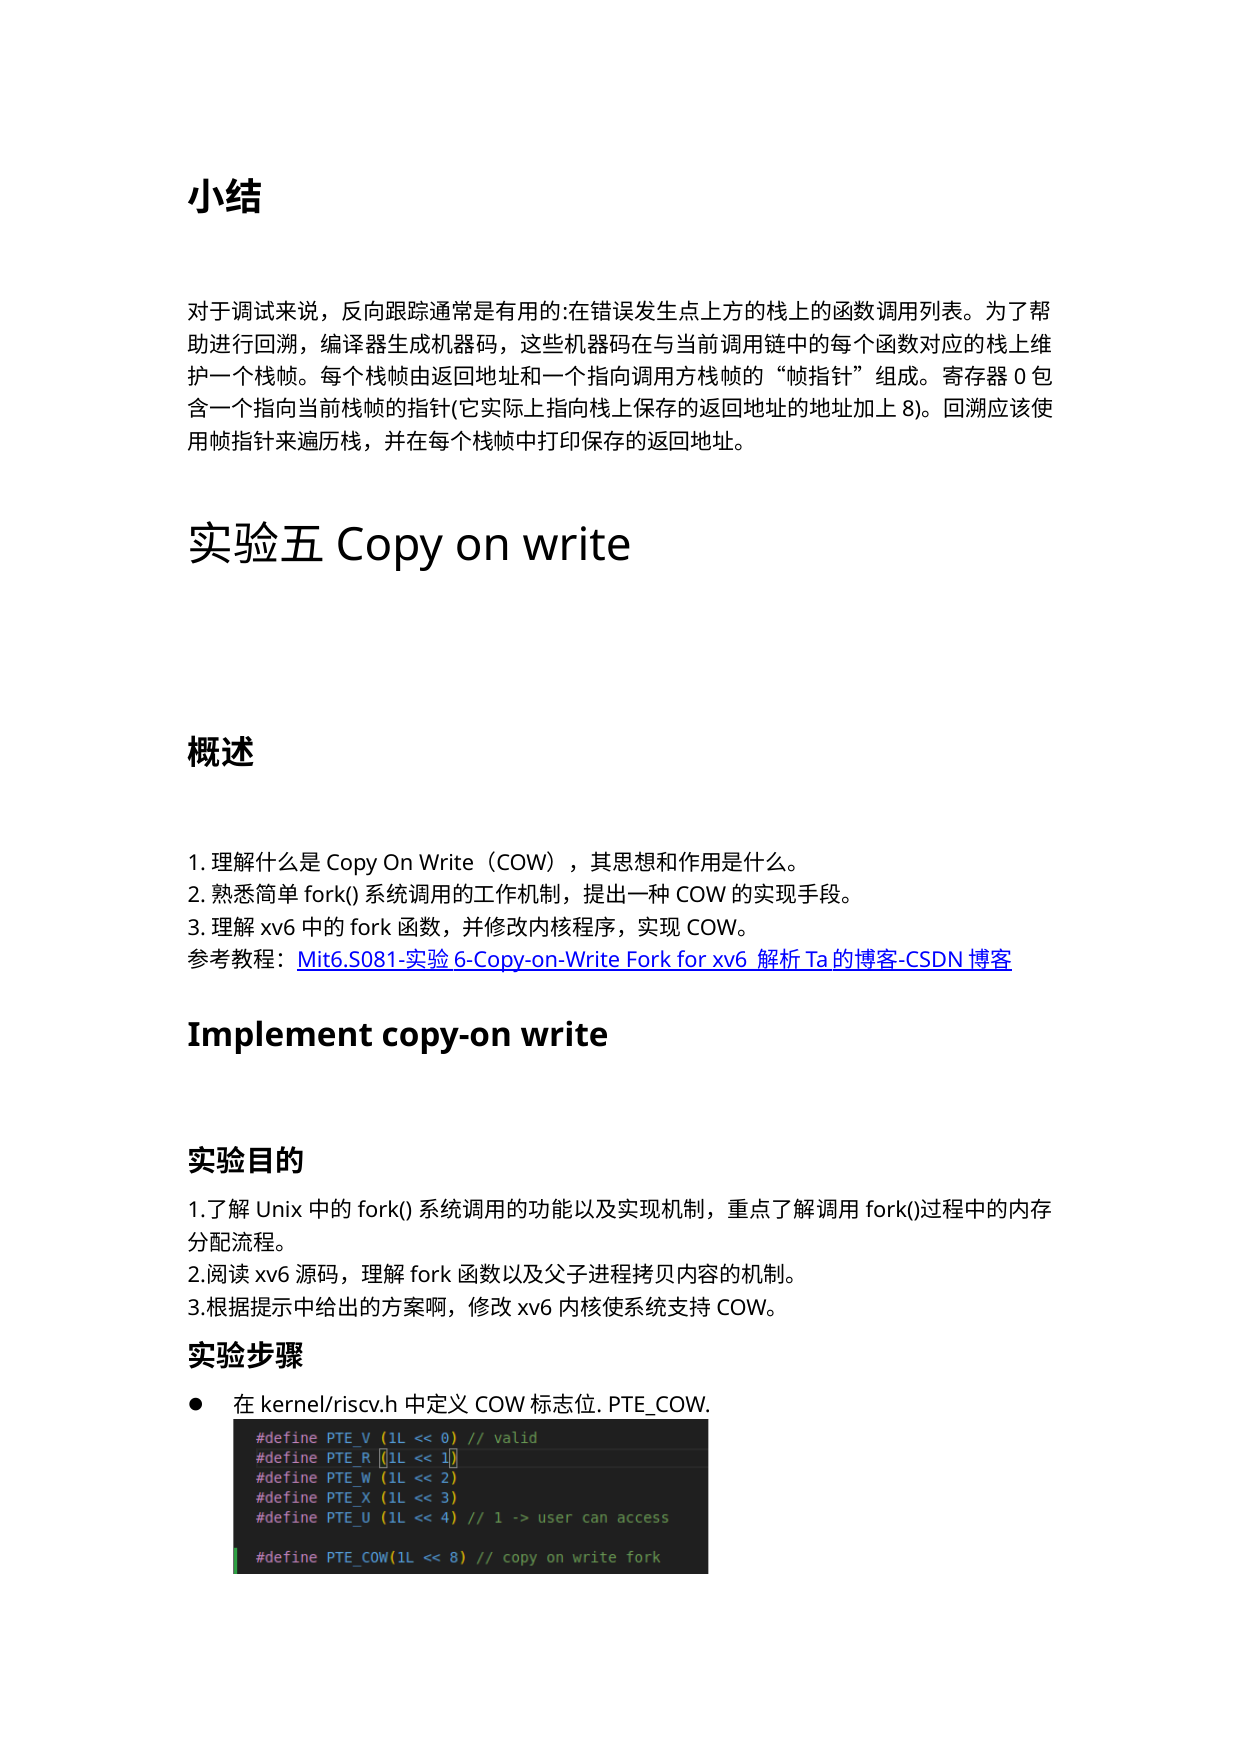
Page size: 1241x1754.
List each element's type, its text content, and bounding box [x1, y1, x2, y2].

text 1. 理解什么是 Copy On Write（COW），其思想和作⽤是什么。 [187, 844, 1053, 877]
text 实验步骤 [187, 1322, 1053, 1387]
text 参考教程：Mit6.S081-实验6-Copy-on-Write Fork for xv6_解析Ta的博客-CSDN博客 [187, 942, 1053, 974]
text 实验目的 [187, 1127, 1053, 1192]
subtitle Implement copy-on write [187, 1001, 1053, 1066]
text 3. 理解 xv6 中的 fork 函数，并修改内核程序，实现 COW。 [187, 909, 1053, 942]
text 2. 熟悉简单 fork() 系统调⽤的⼯作机制，提出⼀种 COW 的实现⼿段。 [187, 877, 1053, 909]
text 1.了解 Unix 中的 fork() 系统调⽤的功能以及实现机制，重点了解调⽤ fork()过程中的内存分配流程。 [187, 1192, 1053, 1257]
subtitle 实验五 Copy on write [187, 492, 1053, 589]
subtitle 概述 [187, 717, 1053, 782]
picture [233, 1419, 709, 1574]
text 3.根据提示中给出的⽅案啊，修改 xv6 内核使系统⽀持 COW。 [187, 1289, 1053, 1322]
subtitle 小结 [187, 162, 1053, 227]
list 在 kernel/riscv.h 中定义 COW 标志位. PTE_COW. [187, 1387, 1053, 1419]
text 2.阅读 xv6 源码，理解 fork 函数以及⽗⼦进程拷⻉内容的机制。 [187, 1257, 1053, 1289]
text 对于调试来说，反向跟踪通常是有用的:在错误发生点上方的栈上的函数调用列表。为了帮助进行回溯，编译器生成机器码，这些机器码在与当前调用链中的每个函数对应的栈上维护一个栈帧。每个栈帧由返回地址和一个指向调用方栈帧的“帧指针”组成。寄存器0包含一个指向当前栈帧的指针(它实际上指向栈上保存的返回地址的地址加上8)。回溯应该使用帧指针来遍历栈，并在每个栈帧中打印保存的返回地址。 [187, 294, 1053, 456]
